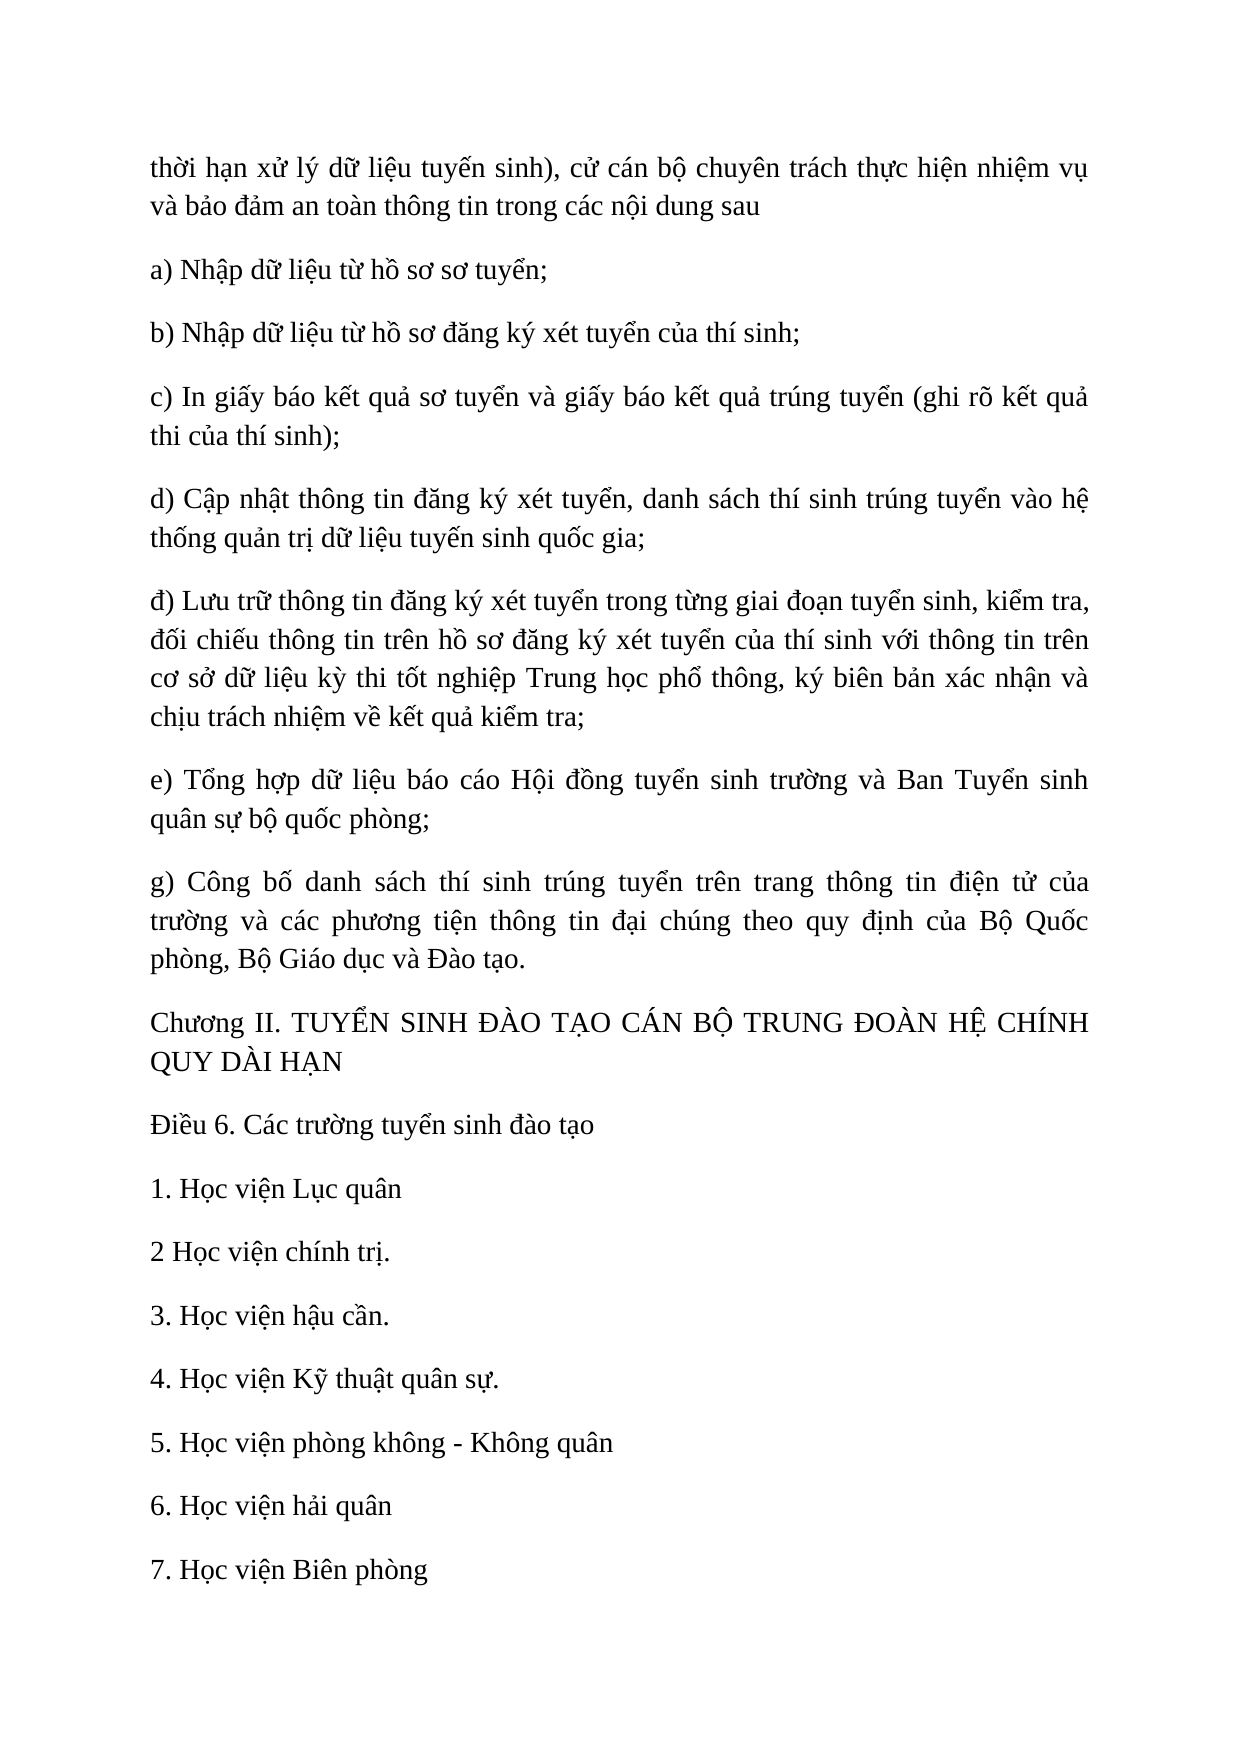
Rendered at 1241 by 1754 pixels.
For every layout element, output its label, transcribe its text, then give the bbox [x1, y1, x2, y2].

text d) Cập nhật thông tin đăng ký xét tuyển, danh sách thí sinh trúng tuyển vào hệ thống quản trị dữ liệu tuyến sinh quốc gia; [150, 481, 1090, 553]
text c) In giấy báo kết quả sơ tuyển và giấy báo kết quả trúng tuyển (ghi rõ kết quả thi của thí sinh); [150, 379, 1090, 451]
text 2 Học viện chính trị. [150, 1234, 1090, 1268]
text 7. Học viện Biên phòng [150, 1552, 1090, 1586]
text 4. Học viện Kỹ thuật quân sự. [150, 1361, 1090, 1395]
text Chương II. TUYỂN SINH ĐÀO TẠO CÁN BỘ TRUNG ĐOÀN HỆ CHÍNH QUY DÀI HẠN [150, 1005, 1090, 1077]
text Điều 6. Các trường tuyển sinh đào tạo [150, 1107, 1090, 1141]
text 3. Học viện hậu cần. [150, 1298, 1090, 1331]
text e) Tổng hợp dữ liệu báo cáo Hội đồng tuyển sinh trường và Ban Tuyển sinh quân sự bộ quốc phòng; [150, 762, 1090, 834]
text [150, 150, 1090, 222]
text 1. Học viện Lục quân [150, 1171, 1090, 1204]
text 6. Học viện hải quân [150, 1488, 1090, 1522]
text 5. Học viện phòng không - Không quân [150, 1425, 1090, 1458]
text b) Nhập dữ liệu từ hồ sơ đăng ký xét tuyển của thí sinh; [150, 316, 1090, 349]
text đ) Lưu trữ thông tin đăng ký xét tuyển trong từng giai đoạn tuyển sinh, kiểm tra, đối chiếu thông tin trên hồ sơ đăng ký xét tuyển của thí sinh với thông tin trên cơ sở dữ liệu kỳ thi tốt nghiệp Trung học phổ thông, ký biên bản xác nhận và chịu trách nhiệm về kết quả kiểm tra; [150, 583, 1090, 732]
text a) Nhập dữ liệu từ hồ sơ sơ tuyển; [150, 252, 1090, 286]
text g) Công bố danh sách thí sinh trúng tuyển trên trang thông tin điện tử của trường và các phương tiện thông tin đại chúng theo quy định của Bộ Quốc phòng, Bộ Giáo dục và Đào tạo. [150, 864, 1090, 975]
